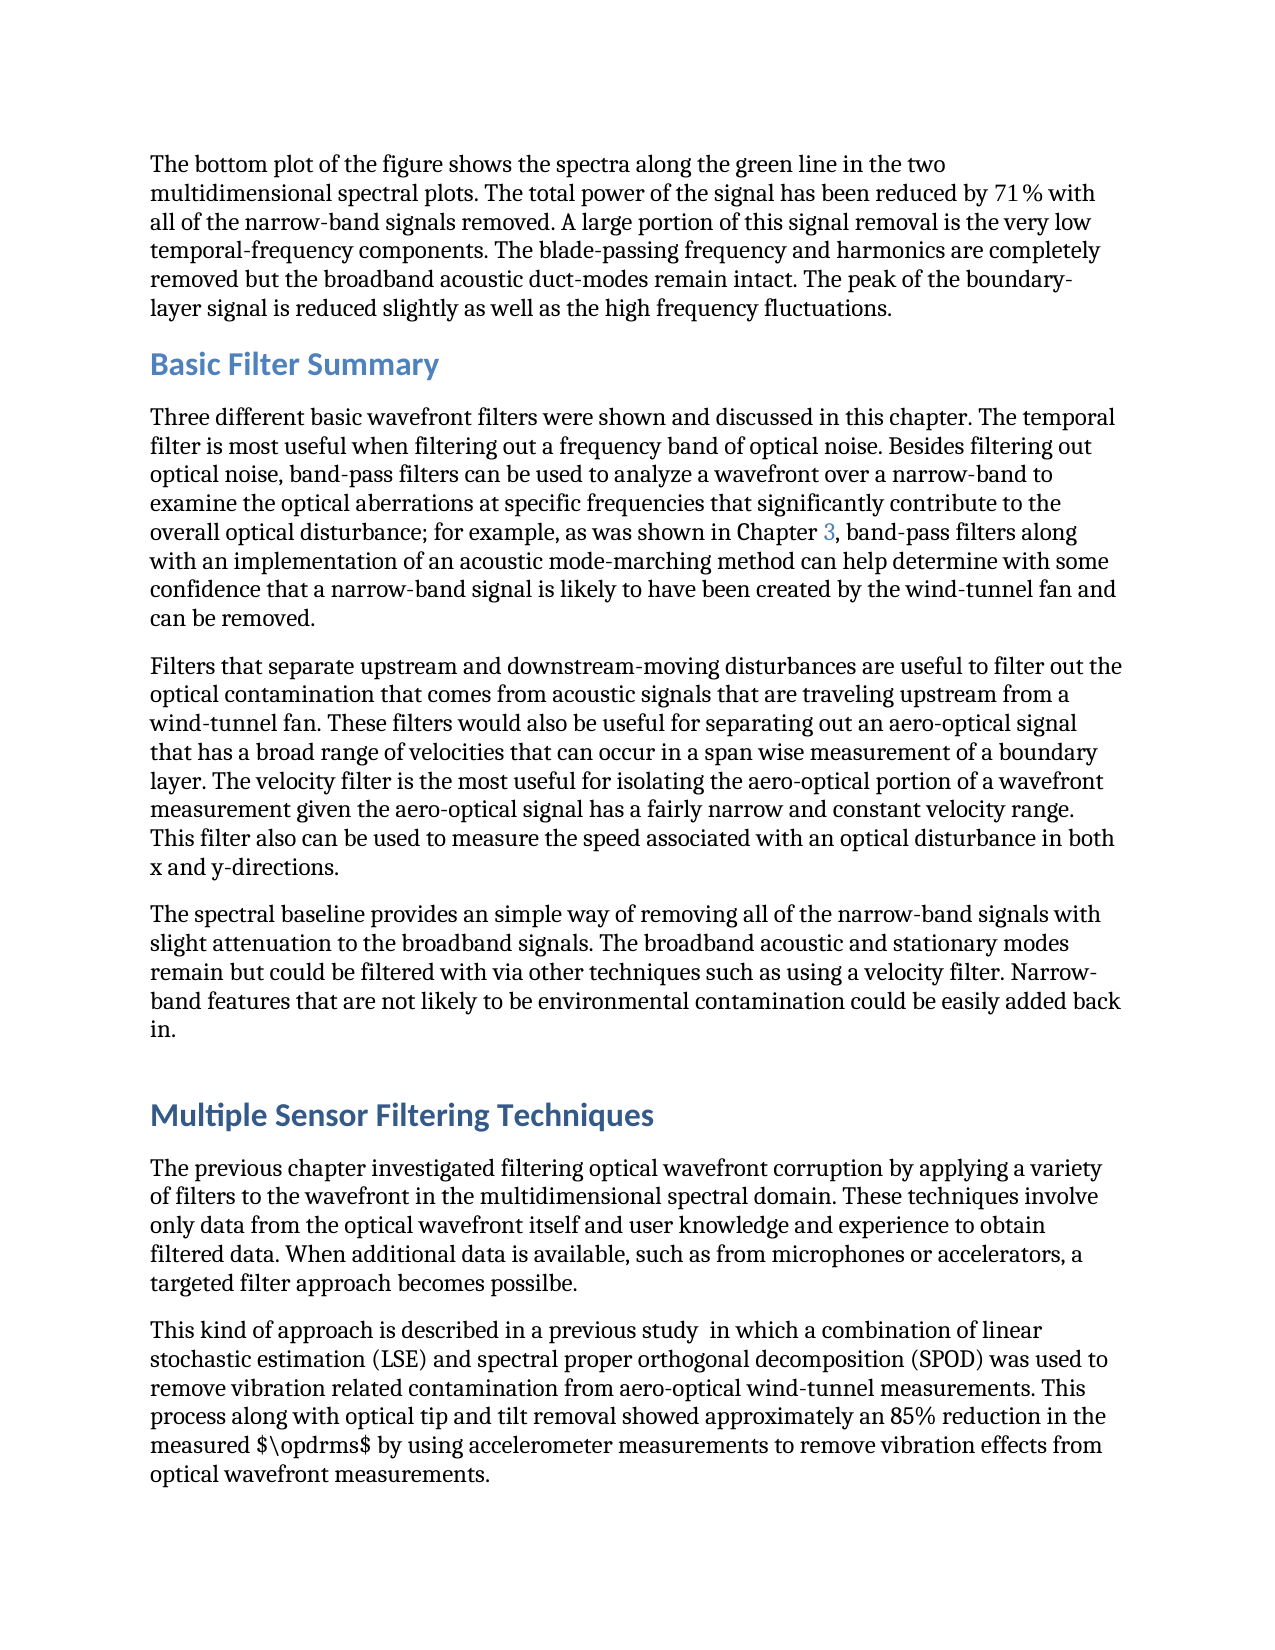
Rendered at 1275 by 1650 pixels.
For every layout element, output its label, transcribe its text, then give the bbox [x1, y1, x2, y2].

text The previous chapter investigated filtering optical wavefront corruption by applying a variety of filters to the wavefront in the multidimensional spectral domain. These techniques involve only data from the optical wavefront itself and user knowledge and experience to obtain filtered data. When additional data is available, such as from microphones or accelerators, a targeted filter approach becomes possilbe. [150, 1153, 1125, 1297]
subtitle Basic Filter Summary [150, 343, 1125, 384]
text This kind of approach is described in a previous study in which a combination of linear stochastic estimation (LSE) and spectral proper orthogonal decomposition (SPOD) was used to remove vibration related contamination from aero-optical wind-tunnel measurements. This process along with optical tip and tilt removal showed approximately an 85% reduction in the measured $\opdrms$ by using accelerometer measurements to remove vibration effects from optical wavefront measurements. [150, 1316, 1125, 1488]
text Filters that separate upstream and downstream-moving disturbances are useful to filter out the optical contamination that comes from acoustic signals that are traveling upstream from a wind-tunnel fan. These filters would also be useful for separating out an aero-optical signal that has a broad range of velocities that can occur in a span wise measurement of a boundary layer. The velocity filter is the most useful for isolating the aero-optical portion of a wavefront measurement given the aero-optical signal has a fairly narrow and constant velocity range. This filter also can be used to measure the speed associated with an optical disturbance in both x and y-directions. [150, 652, 1125, 882]
text The bottom plot of the figure shows the spectra along the green line in the two multidimensional spectral plots. The total power of the signal has been reduced by with all of the narrow-band signals removed. A large portion of this signal removal is the very low temporal-frequency components. The blade-passing frequency and harmonics are completely removed but the broadband acoustic duct-modes remain intact. The peak of the boundary-layer signal is reduced slightly as well as the high frequency fluctuations. [150, 150, 1125, 322]
text The spectral baseline provides an simple way of removing all of the narrow-band signals with slight attenuation to the broadband signals. The broadband acoustic and stationary modes remain but could be filtered with via other techniques such as using a velocity filter. Narrow-band features that are not likely to be environmental contamination could be easily added back in. [150, 900, 1125, 1044]
subtitle Multiple Sensor Filtering Techniques [150, 1094, 1125, 1135]
text Three different basic wavefront filters were shown and discussed in this chapter. The temporal filter is most useful when filtering out a frequency band of optical noise. Besides filtering out optical noise, band-pass filters can be used to analyze a wavefront over a narrow-band to examine the optical aberrations at specific frequencies that significantly contribute to the overall optical disturbance; for example, as was shown in Chapter 3, band-pass filters along with an implementation of an acoustic mode-marching method can help determine with some confidence that a narrow-band signal is likely to have been created by the wind-tunnel fan and can be removed. [150, 403, 1125, 633]
